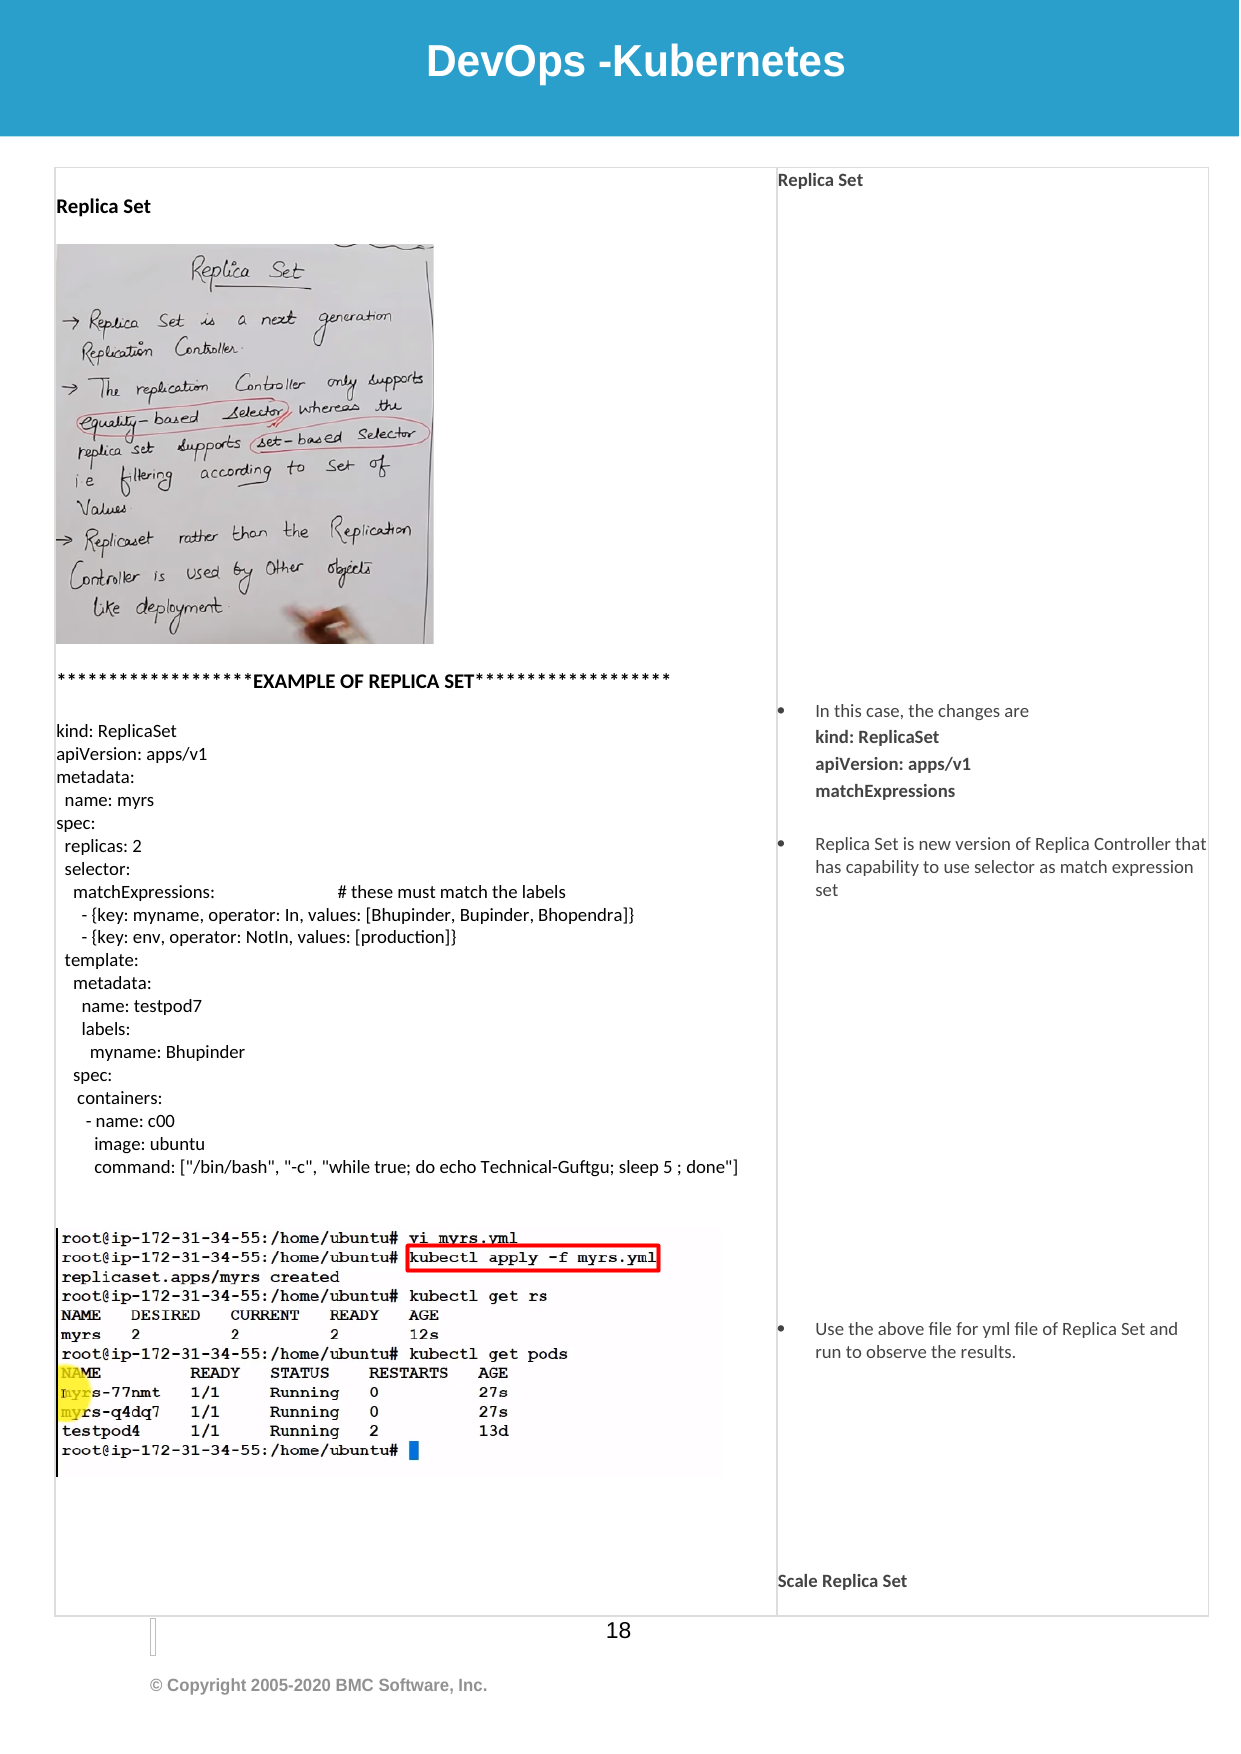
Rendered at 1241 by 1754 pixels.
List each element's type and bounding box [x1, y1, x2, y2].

table_cell [778, 168, 1208, 1615]
picture [56, 244, 434, 644]
table_cell [56, 168, 776, 1615]
picture [56, 1228, 723, 1477]
